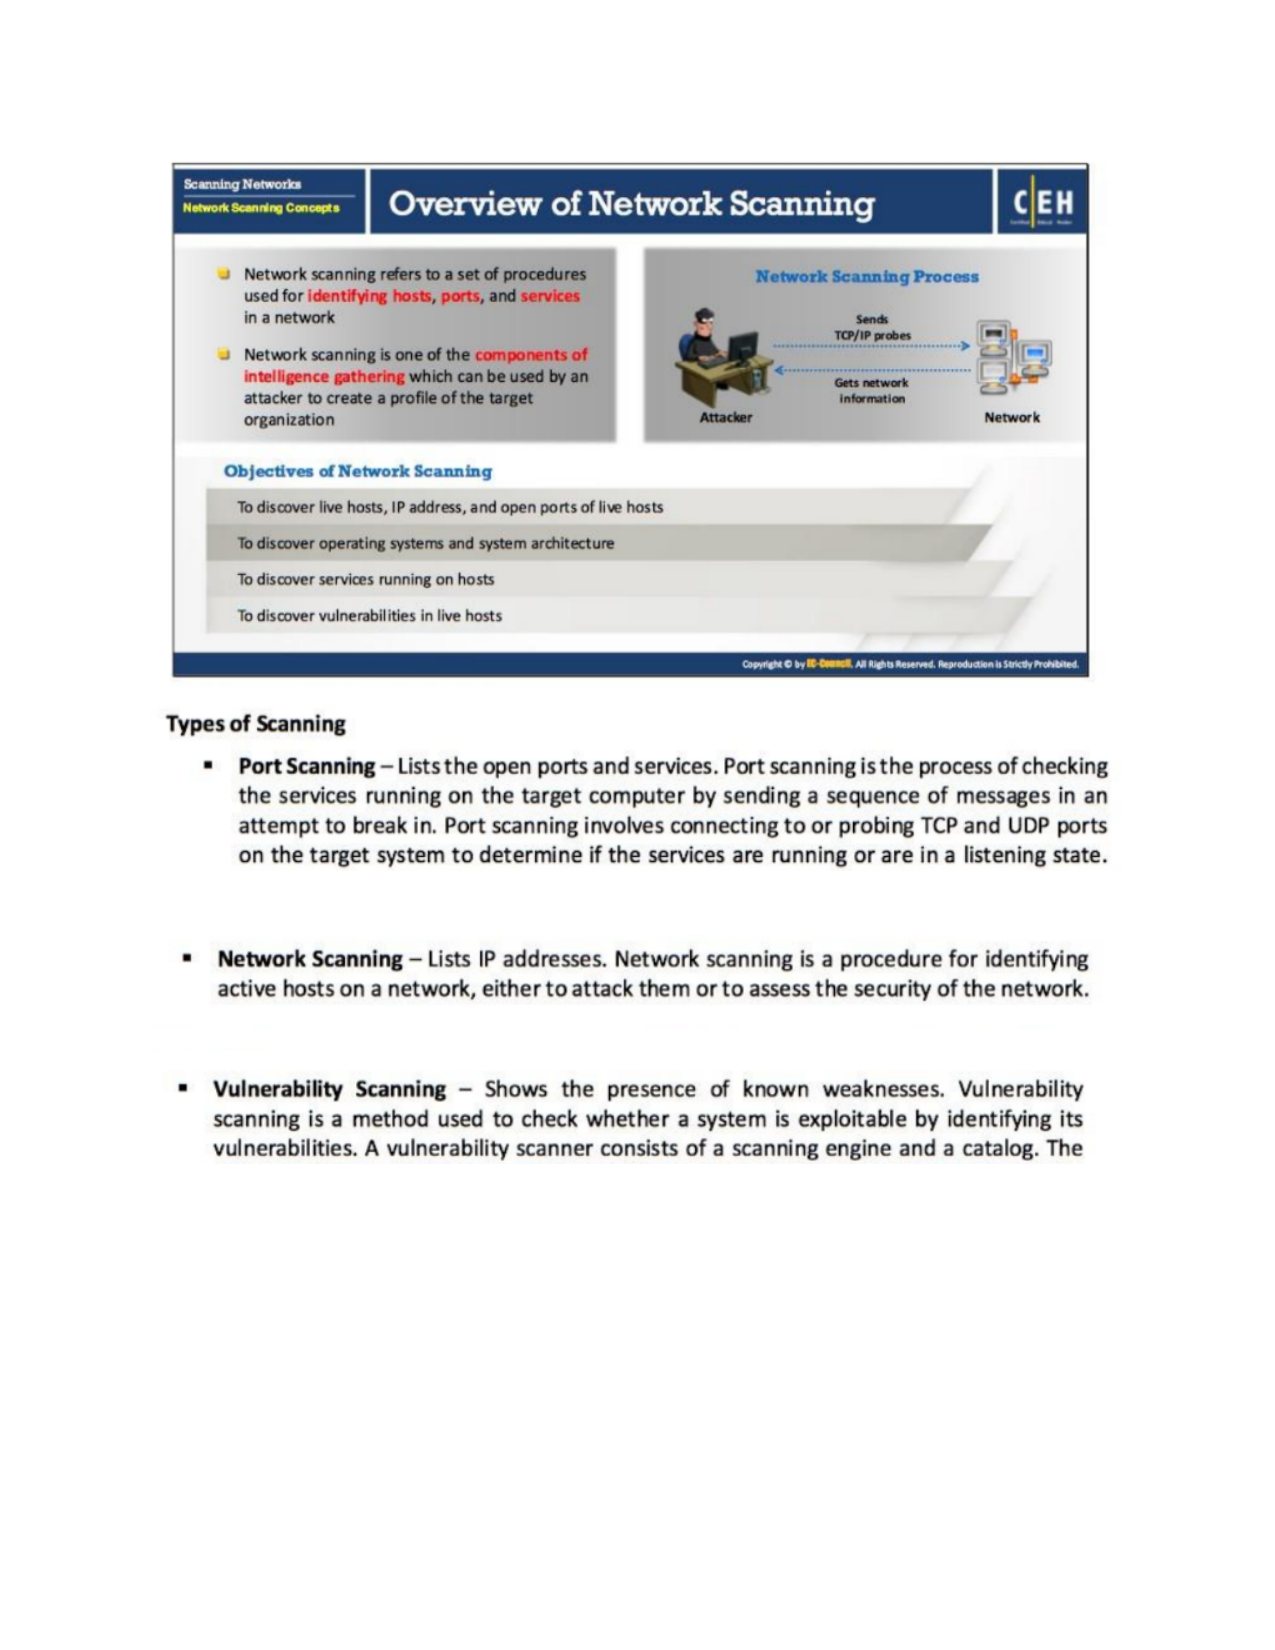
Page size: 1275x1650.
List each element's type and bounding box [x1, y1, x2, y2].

picture [150, 150, 1125, 687]
picture [150, 1048, 1109, 1164]
picture [150, 935, 1119, 1030]
picture [150, 705, 1125, 871]
